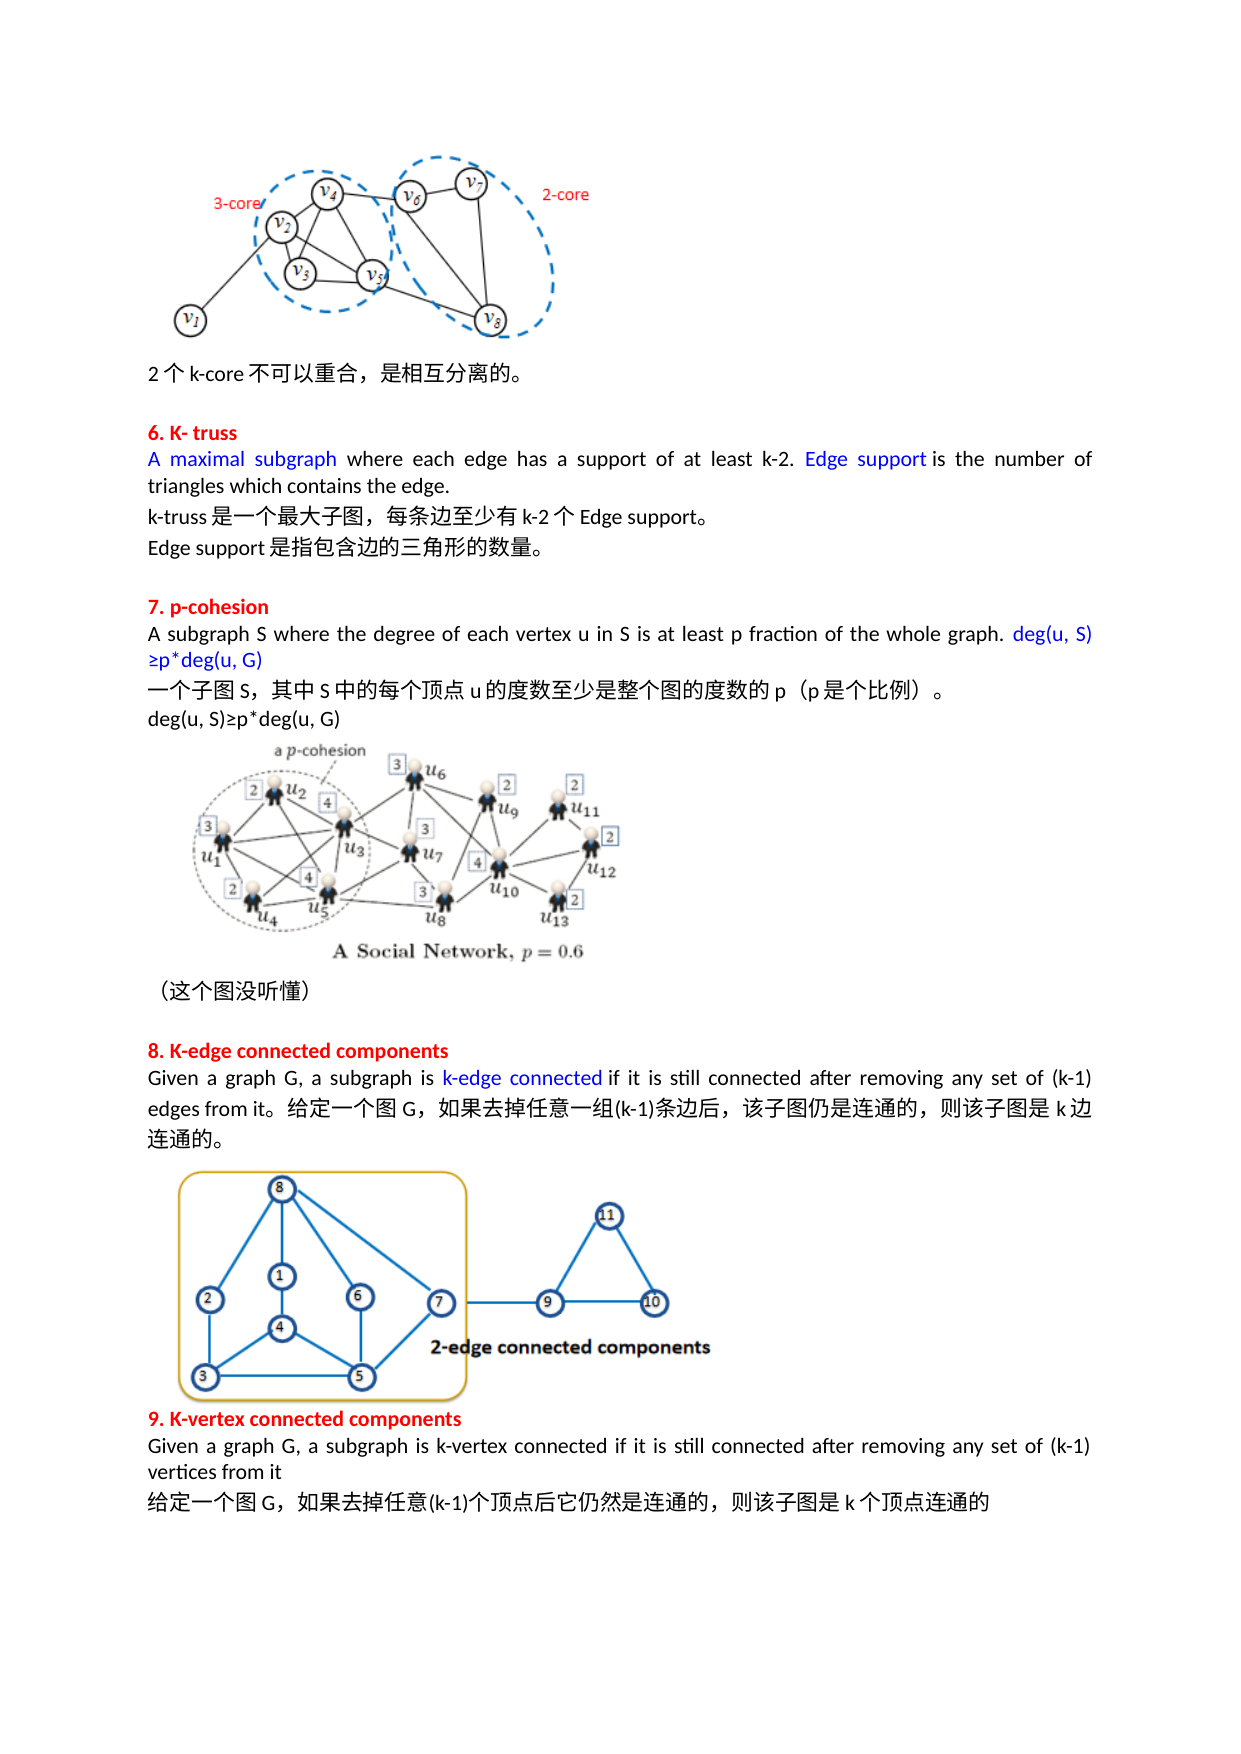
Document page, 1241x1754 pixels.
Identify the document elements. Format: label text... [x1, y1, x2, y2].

text （这个图没听懂） [148, 974, 1093, 1006]
text 给定一个图G，如果去掉任意(k-1)个顶点后它仍然是连通的，则该子图是k个顶点连通的 [148, 1485, 1093, 1517]
text Edge support是指包含边的三角形的数量。 [148, 530, 1093, 562]
picture [147, 731, 720, 975]
text A subgraph S where the degree of each vertex u in S is at least p fraction of the whole graph. deg(u, S) ≥p*deg(u, G) [148, 620, 1093, 673]
text Given a graph G, a subgraph is k-edge connected if it is still connected after removing any set of (k-1) edges from it。给定一个图G，如果去掉任意一组(k-1)条边后，该子图仍是连通的，则该子图是k边连通的。 [148, 1064, 1093, 1154]
text 7. p-cohesion [148, 593, 1093, 620]
text Given a graph G, a subgraph is k-vertex connected if it is still connected after removing any set of (k-1) vertices from it [148, 1432, 1093, 1485]
text 8. K-edge connected components [148, 1037, 1093, 1064]
text 一个子图S，其中S中的每个顶点u的度数至少是整个图的度数的p（p是个比例）。 [148, 673, 1093, 705]
text 6. K- truss [148, 419, 1093, 445]
text 9. K-vertex connected components [148, 1405, 1093, 1432]
picture [147, 145, 636, 356]
text 2个k-core不可以重合，是相互分离的。 [148, 356, 1093, 387]
picture [147, 1153, 754, 1406]
text k-truss是一个最大子图，每条边至少有k-2个Edge support。 [148, 499, 1093, 530]
text A maximal subgraph where each edge has a support of at least k-2. Edge support is the number of triangles which contains the edge. [148, 445, 1093, 499]
text deg(u, S)≥p*deg(u, G) [148, 705, 1093, 732]
